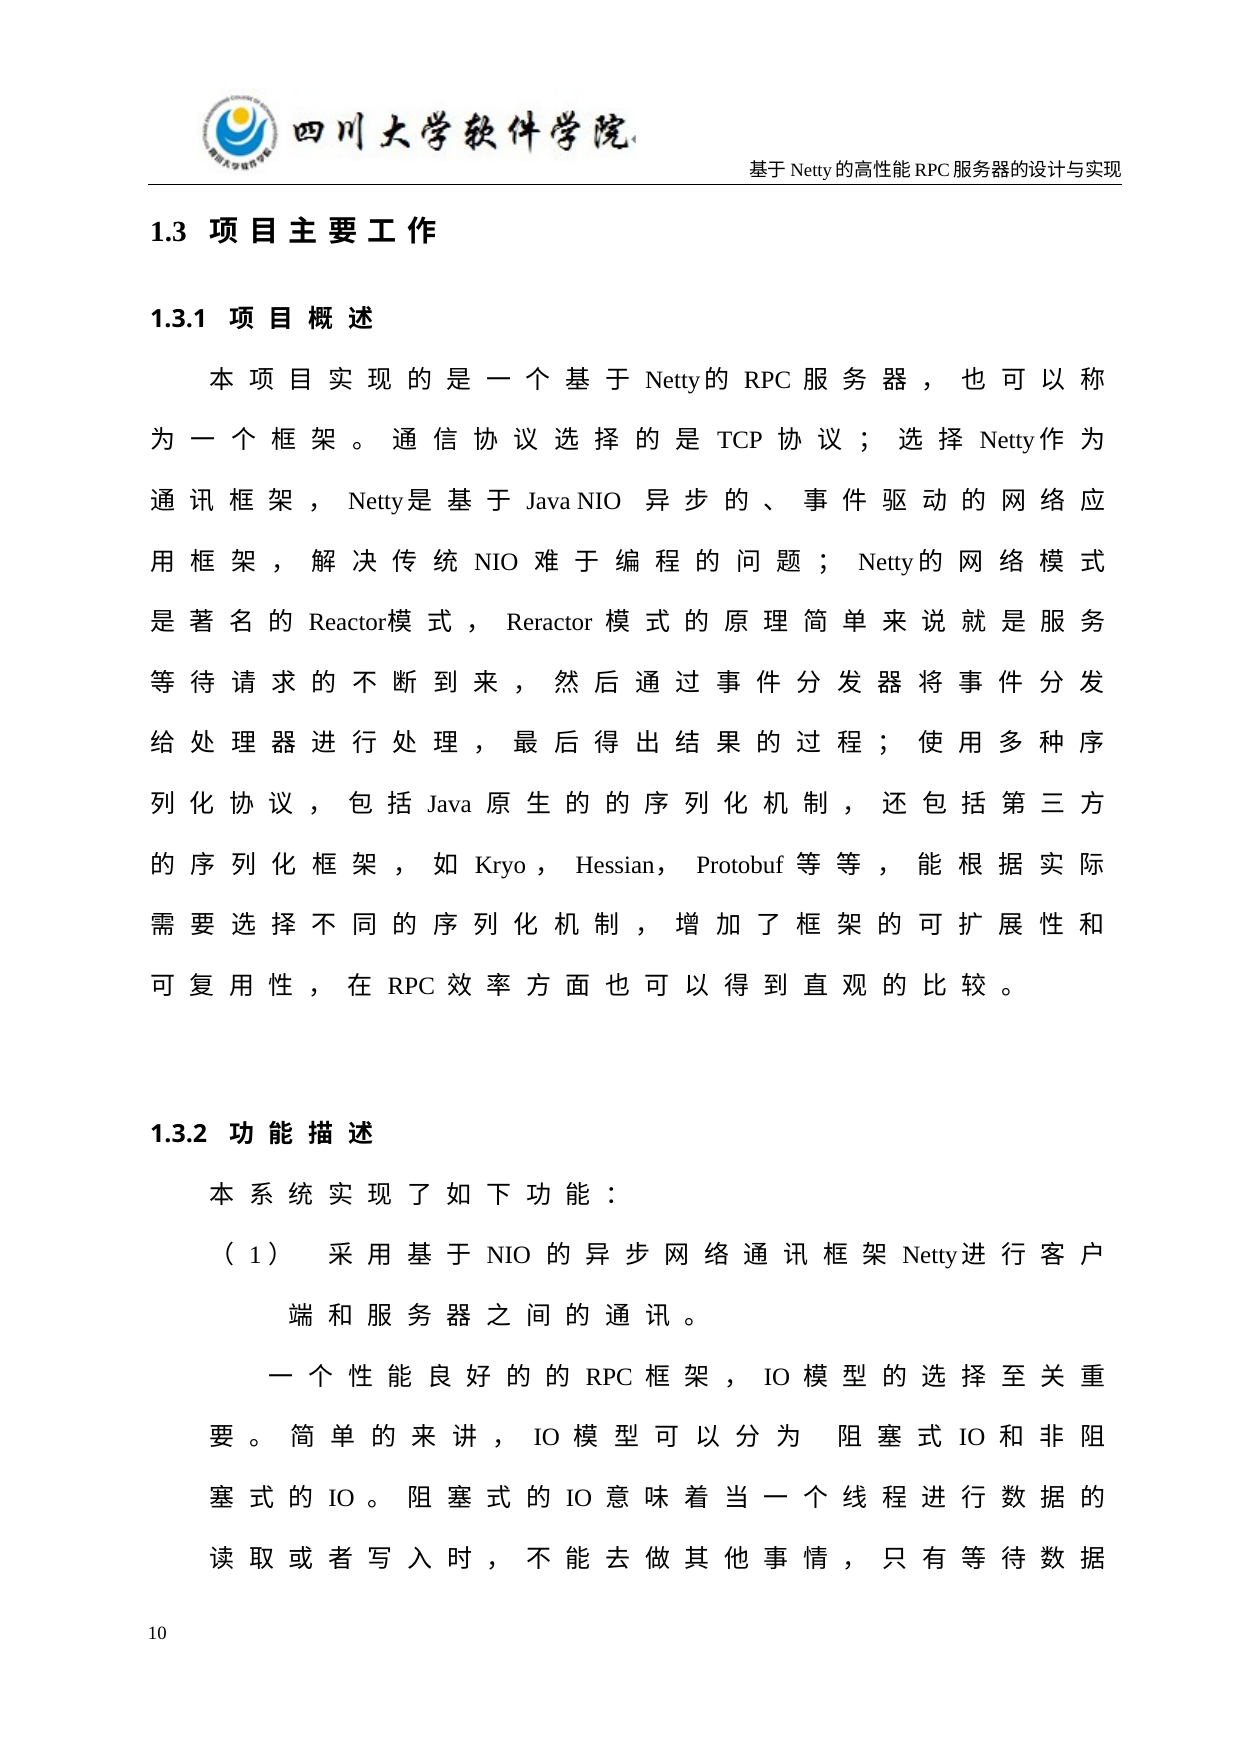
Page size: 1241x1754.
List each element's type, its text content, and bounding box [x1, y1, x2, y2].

subtitle 1.3.2 功能描述 [150, 1101, 1120, 1162]
text 本项目实现的是一个基于Netty的RPC服务器，也可以称为一个框架。通信协议选择的是TCP协议；选择Netty作为通讯框架，Netty是基于Java NIO 异步的、事件驱动的网络应用框架，解决传统NIO难于编程的问题；Netty的网络模式是著名的Reactor模式，Reractor模式的原理简单来说就是服务等待请求的不断到来，然后通过事件分发器将事件分发给处理器进行处理，最后得出结果的过程；使用多种序列化协议，包括Java原生的的序列化机制，还包括第三方的序列化框架，如Kryo，Hessian，Protobuf等等，能根据实际需要选择不同的序列化机制，增加了框架的可扩展性和可复用性，在RPC效率方面也可以得到直观的比较。 [150, 347, 1120, 1074]
text 本系统实现了如下功能： [150, 1162, 1120, 1223]
picture [197, 88, 639, 177]
list 采用基于NIO的异步网络通讯框架Netty进行客户端和服务器之间的通讯。 [196, 1223, 1120, 1344]
subtitle 项目主要工作 [150, 198, 1120, 259]
subtitle 1.3.1 项目概述 [150, 286, 1120, 347]
